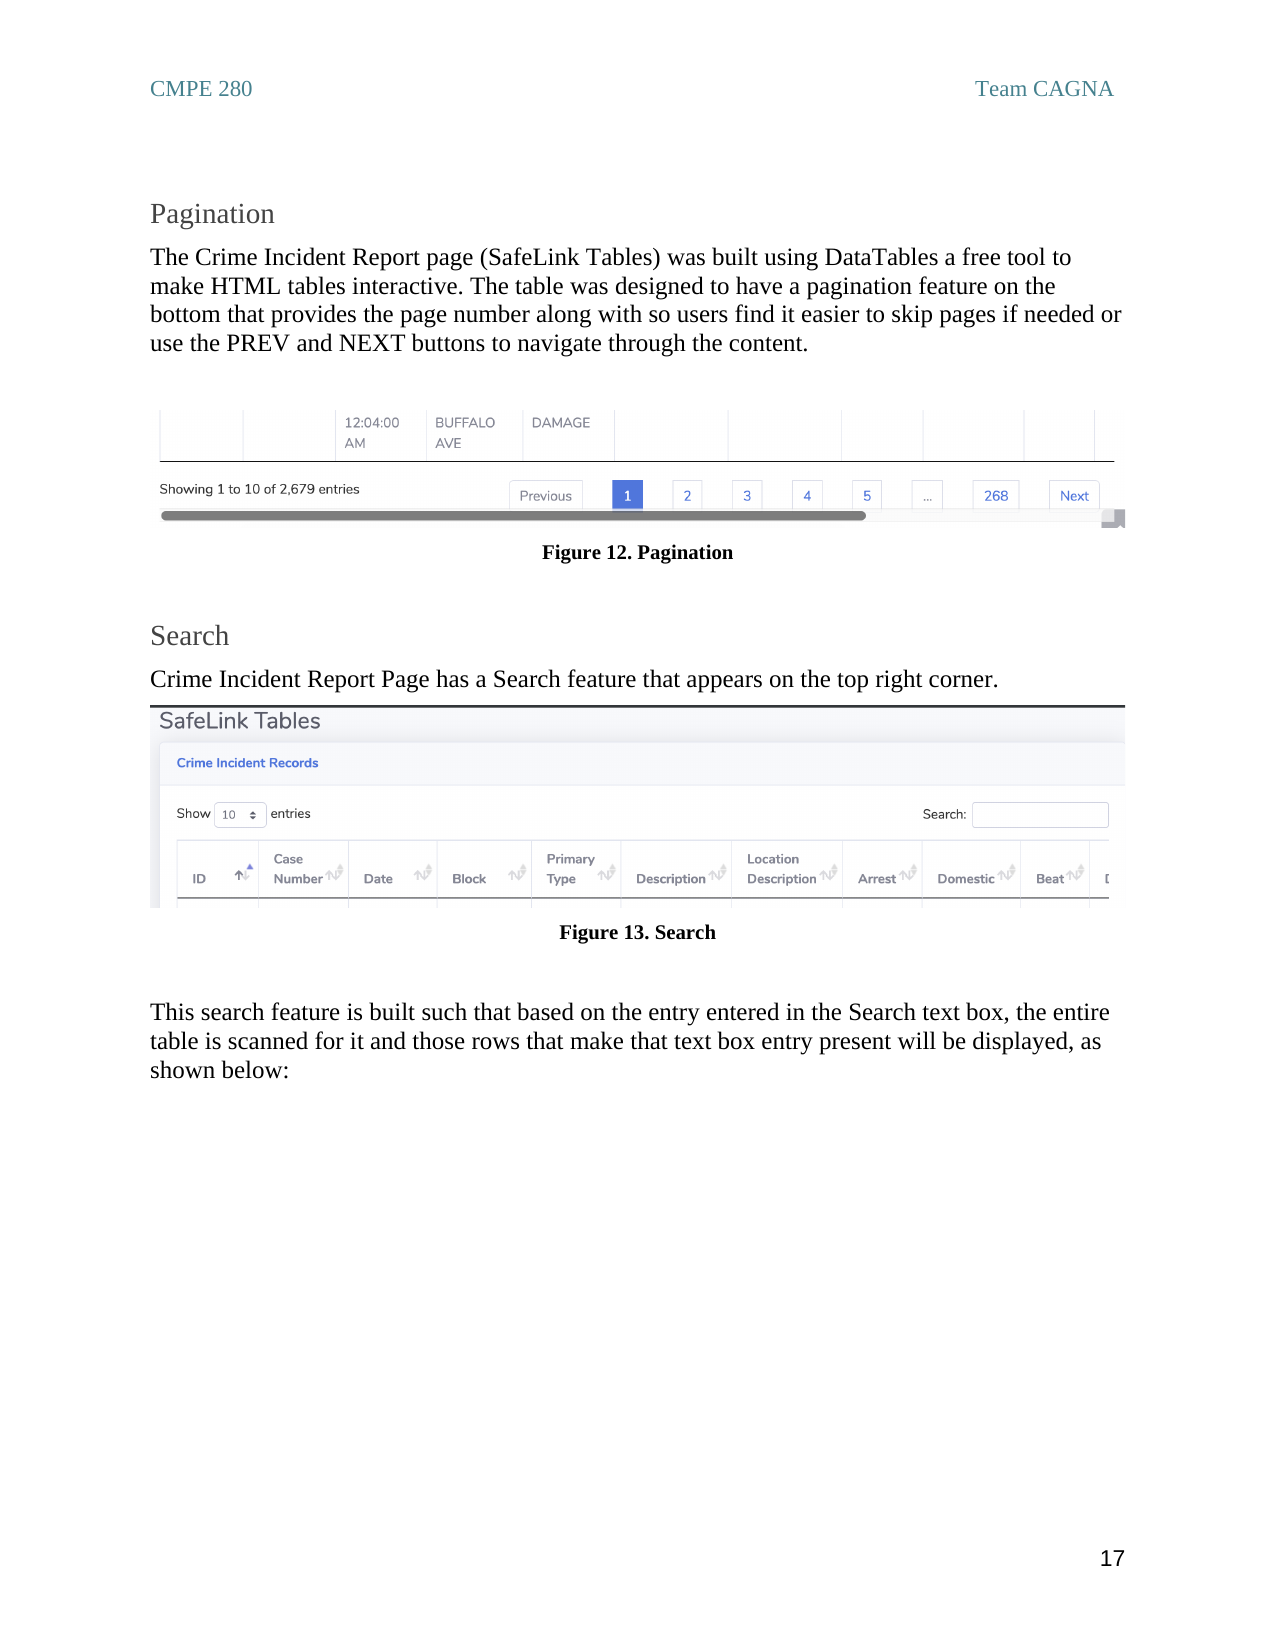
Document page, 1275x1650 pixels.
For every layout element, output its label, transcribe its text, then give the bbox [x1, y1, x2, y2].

subtitle Search [150, 618, 1125, 651]
text The Crime Incident Report page (SafeLink Tables) was built using DataTables a free tool to make HTML tables interactive. The table was designed to have a pagination feature on the bottom that provides the page number along with so users find it easier to skip pages if needed or use the PREV and NEXT buttons to navigate through the content. [150, 242, 1125, 357]
text Figure 13. Search [150, 920, 1125, 944]
text Figure 12. Pagination [150, 540, 1125, 564]
text Crime Incident Report Page has a Search feature that appears on the top right corner. [150, 664, 1125, 693]
text This search feature is built such that based on the entry entered in the Search text box, the entire table is scanned for it and those rows that make that text box entry present will be displayed, as shown below: [150, 997, 1125, 1084]
picture [150, 410, 1125, 528]
picture [150, 705, 1125, 908]
subtitle Pagination [150, 196, 1125, 229]
